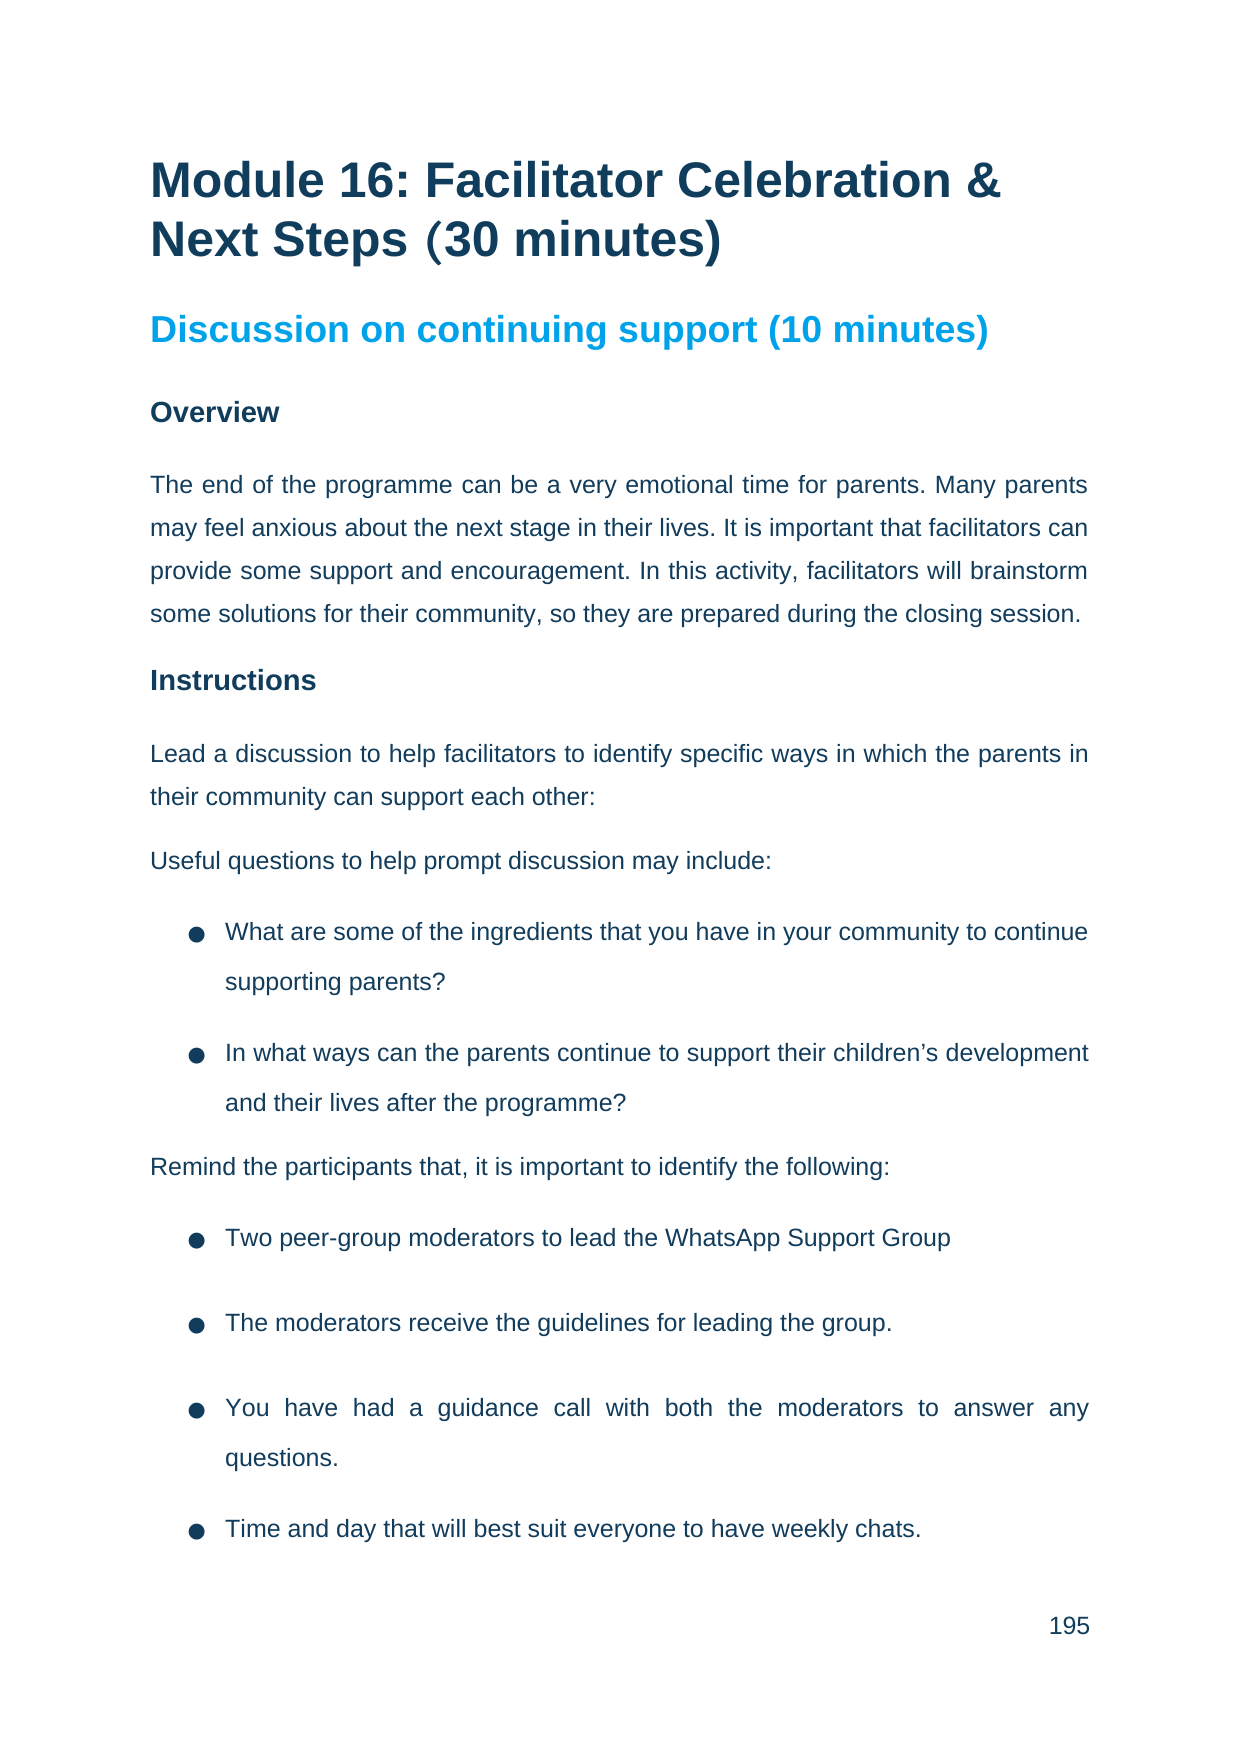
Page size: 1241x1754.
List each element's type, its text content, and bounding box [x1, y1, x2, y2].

list In what ways can the parents continue to support their children’s development and their lives after the programme? [187, 1031, 1090, 1116]
text Lead a discussion to help facilitators to identify specific ways in which the parents in their community can support each other: [150, 738, 1090, 810]
list The moderators receive the guidelines for leading the group. [187, 1301, 1090, 1343]
list You have had a guidance call with both the moderators to answer any questions. [187, 1385, 1090, 1471]
list What are some of the ingredients that you have in your community to continue supporting parents? [187, 909, 1090, 995]
text The end of the programme can be a very emotional time for parents. Many parents may feel anxious about the next stage in their lives. It is important that facilitators can provide some support and encouragement. In this activity, facilitators will brainstorm some solutions for their community, so they are prepared during the closing session. [150, 470, 1090, 628]
text Useful questions to help prompt discussion may include: [150, 846, 1090, 874]
text Remind the participants that, it is important to identify the following: [150, 1152, 1090, 1180]
subtitle Overview [150, 394, 1090, 428]
list Time and day that will best suit everyone to have weekly chats. [187, 1506, 1090, 1549]
list Two peer-group moderators to lead the WhatsApp Support Group [187, 1216, 1090, 1258]
subtitle Instructions [150, 663, 1090, 697]
subtitle Discussion on continuing support (10 minutes) [150, 307, 1090, 351]
subtitle Module 16: Facilitator Celebration & Next Steps (30 minutes) [150, 150, 1090, 270]
